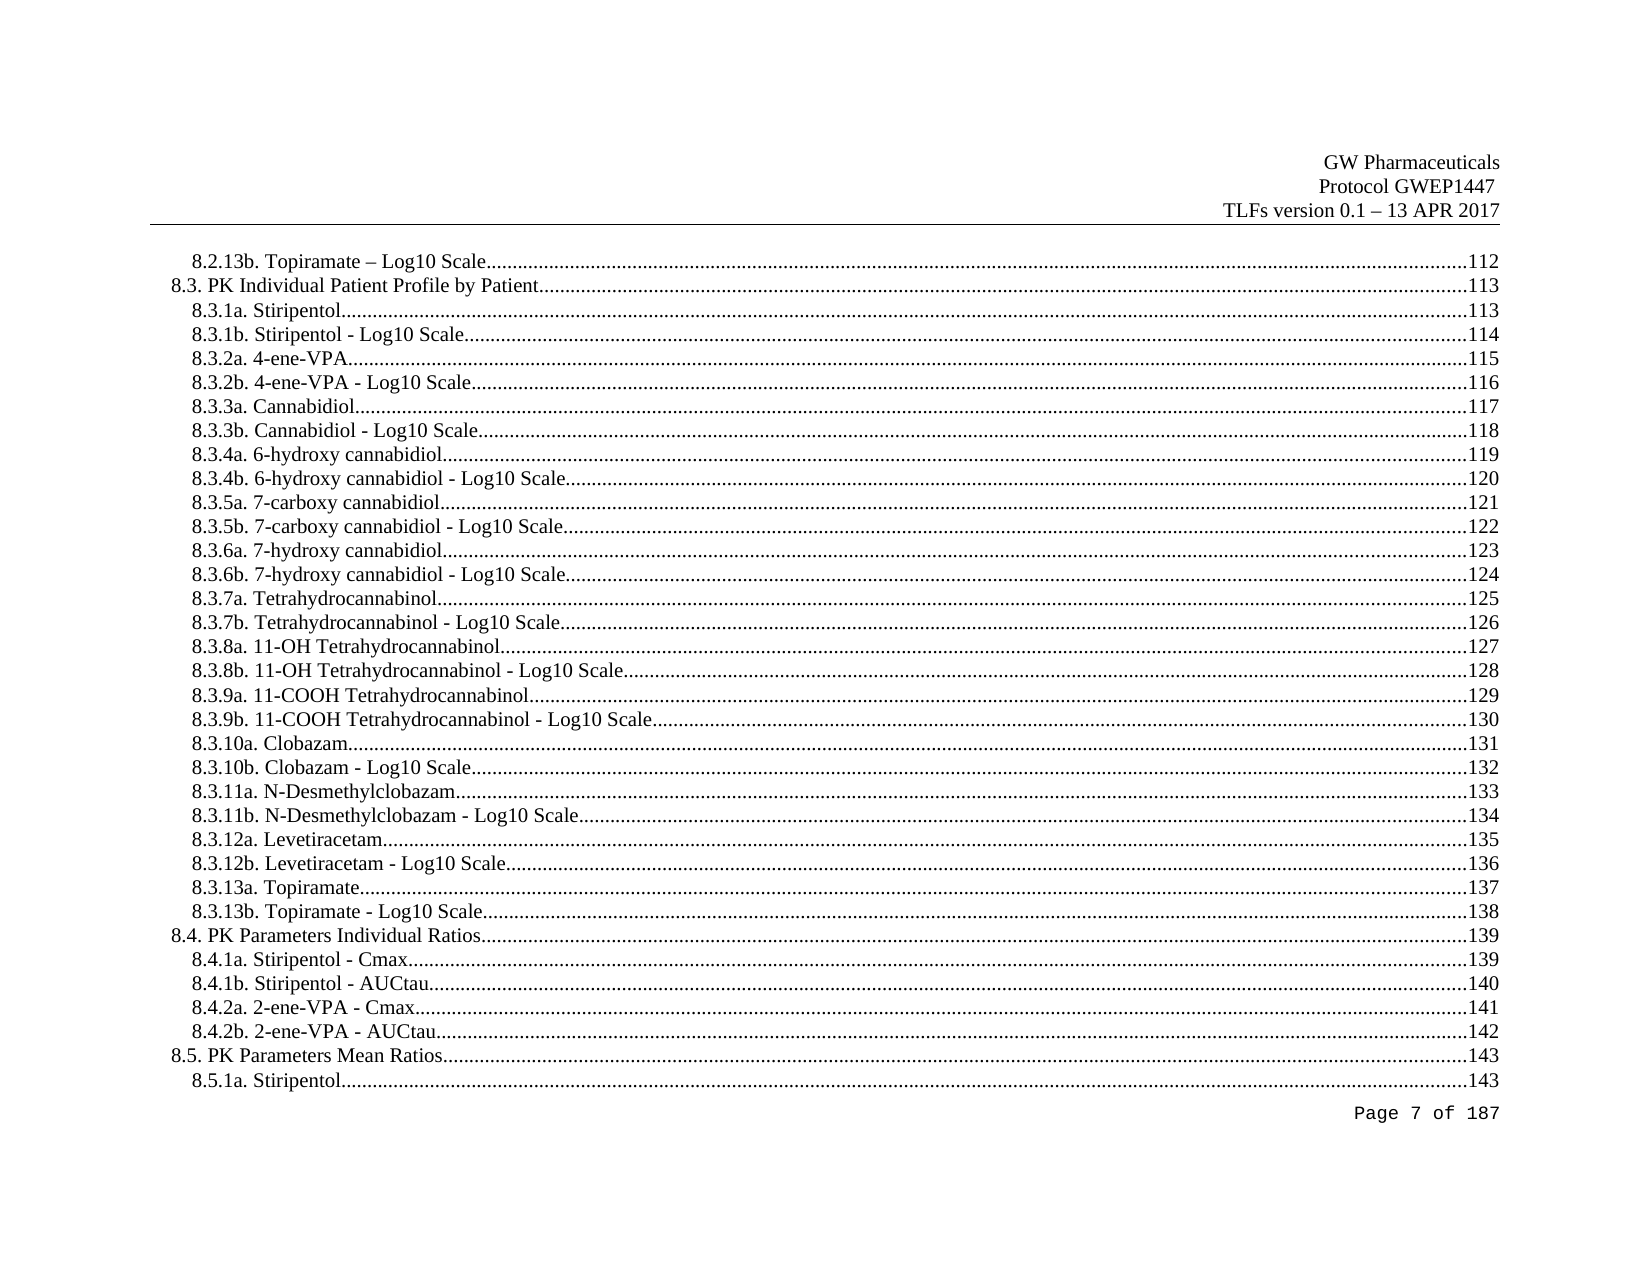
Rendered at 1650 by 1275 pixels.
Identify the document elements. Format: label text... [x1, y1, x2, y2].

text 8.3.8b. 11-OH Tetrahydrocannabinol - Log10 Scale 128 [192, 658, 1500, 682]
text 8.2.13b. Topiramate – Log10 Scale 112 [192, 249, 1500, 273]
text 8.3.8a. 11-OH Tetrahydrocannabinol 127 [192, 634, 1500, 658]
text 8.3.7a. Tetrahydrocannabinol 125 [192, 586, 1500, 610]
text 8.4. PK Parameters Individual Ratios 139 [171, 923, 1500, 947]
text 8.3. PK Individual Patient Profile by Patient 113 [171, 273, 1500, 297]
text 8.3.11a. N-Desmethylclobazam 133 [192, 779, 1500, 803]
text 8.3.2b. 4-ene-VPA - Log10 Scale 116 [192, 370, 1500, 394]
text 8.3.2a. 4-ene-VPA 115 [192, 346, 1500, 370]
text 8.4.2a. 2-ene-VPA - Cmax 141 [192, 995, 1500, 1019]
text 8.3.6b. 7-hydroxy cannabidiol - Log10 Scale 124 [192, 562, 1500, 586]
text 8.3.7b. Tetrahydrocannabinol - Log10 Scale 126 [192, 610, 1500, 634]
text 8.3.5b. 7-carboxy cannabidiol - Log10 Scale 122 [192, 514, 1500, 538]
text 8.3.13b. Topiramate - Log10 Scale 138 [192, 899, 1500, 923]
text 8.3.5a. 7-carboxy cannabidiol 121 [192, 490, 1500, 514]
text 8.3.11b. N-Desmethylclobazam - Log10 Scale 134 [192, 803, 1500, 827]
text 8.3.9a. 11-COOH Tetrahydrocannabinol 129 [192, 682, 1500, 707]
text 8.3.9b. 11-COOH Tetrahydrocannabinol - Log10 Scale 130 [192, 707, 1500, 731]
text 8.5. PK Parameters Mean Ratios 143 [171, 1043, 1500, 1067]
text 8.3.10a. Clobazam 131 [192, 731, 1500, 755]
text 8.3.12b. Levetiracetam - Log10 Scale 136 [192, 851, 1500, 875]
text 8.4.2b. 2-ene-VPA - AUCtau 142 [192, 1019, 1500, 1043]
text 8.3.6a. 7-hydroxy cannabidiol 123 [192, 538, 1500, 562]
text 8.3.3a. Cannabidiol 117 [192, 394, 1500, 418]
text 8.3.13a. Topiramate 137 [192, 875, 1500, 899]
text 8.3.10b. Clobazam - Log10 Scale 132 [192, 755, 1500, 779]
text 8.3.4b. 6-hydroxy cannabidiol - Log10 Scale 120 [192, 466, 1500, 490]
text 8.3.3b. Cannabidiol - Log10 Scale 118 [192, 418, 1500, 442]
text 8.3.12a. Levetiracetam 135 [192, 827, 1500, 851]
text 8.4.1b. Stiripentol - AUCtau 140 [192, 971, 1500, 995]
text 8.3.1b. Stiripentol - Log10 Scale 114 [192, 322, 1500, 346]
text 8.3.4a. 6-hydroxy cannabidiol 119 [192, 442, 1500, 466]
text 8.3.1a. Stiripentol 113 [192, 297, 1500, 322]
text 8.5.1a. Stiripentol 143 [192, 1067, 1500, 1092]
text 8.4.1a. Stiripentol - Cmax 139 [192, 947, 1500, 971]
